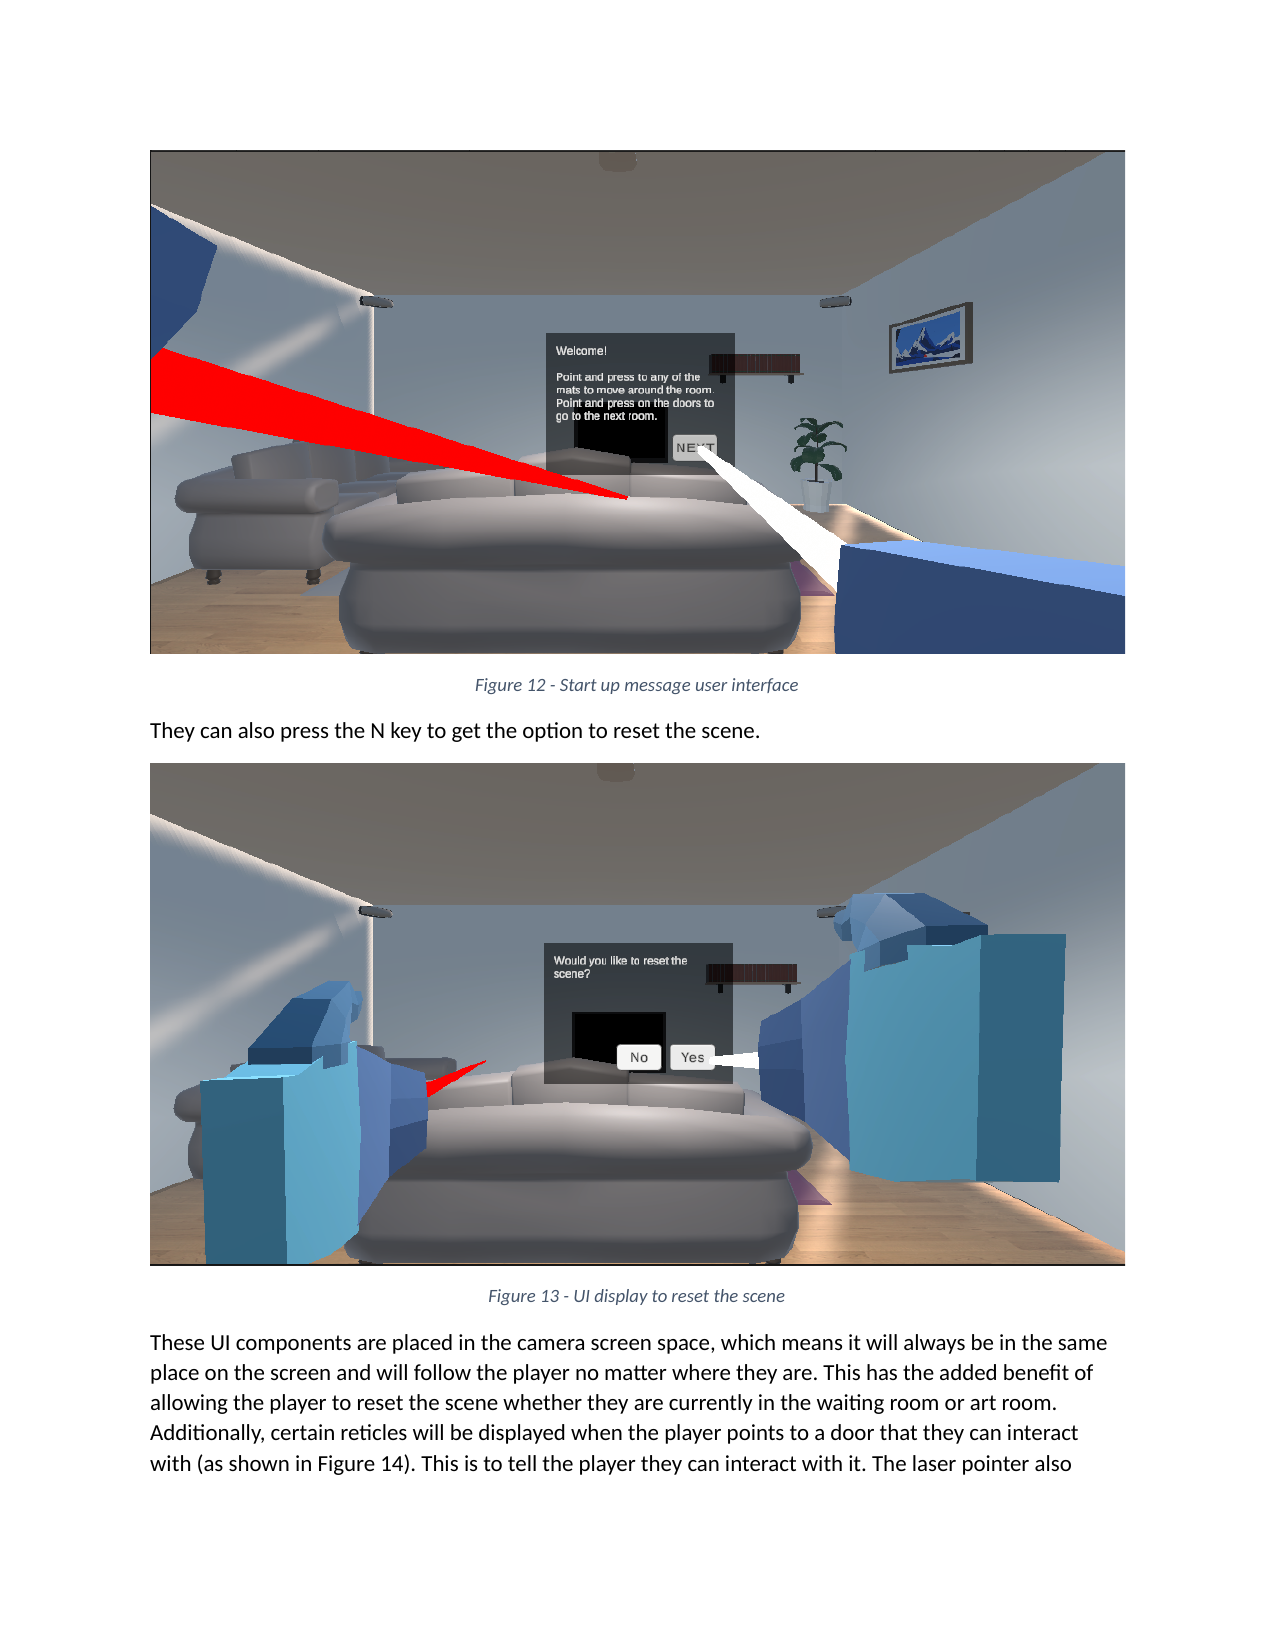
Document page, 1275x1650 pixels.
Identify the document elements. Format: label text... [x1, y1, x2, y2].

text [150, 1328, 1125, 1477]
picture [150, 150, 1125, 654]
text They can also press the N key to get the option to reset the scene. [150, 717, 1125, 745]
picture [150, 763, 1125, 1266]
